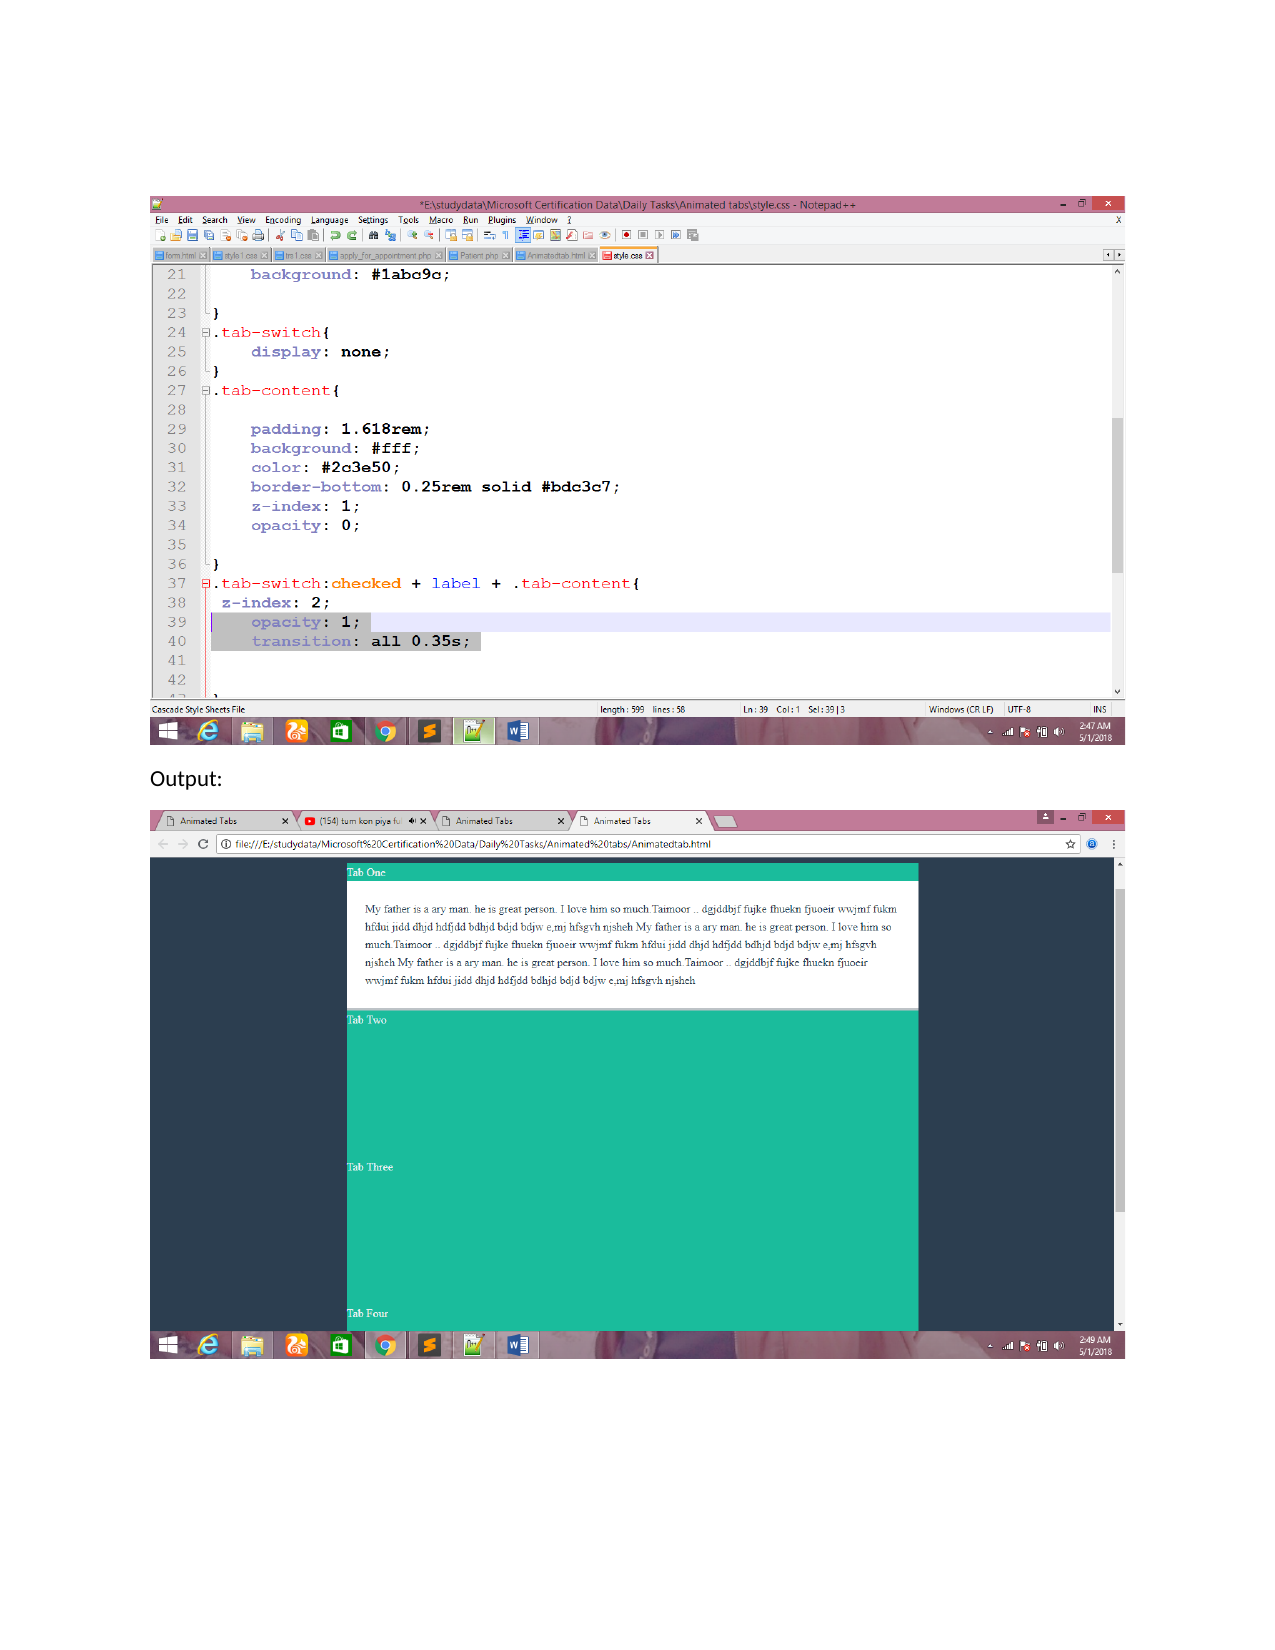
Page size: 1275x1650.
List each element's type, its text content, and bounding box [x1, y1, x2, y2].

picture [150, 196, 1125, 745]
picture [150, 810, 1125, 1359]
text Output: [150, 764, 1125, 792]
